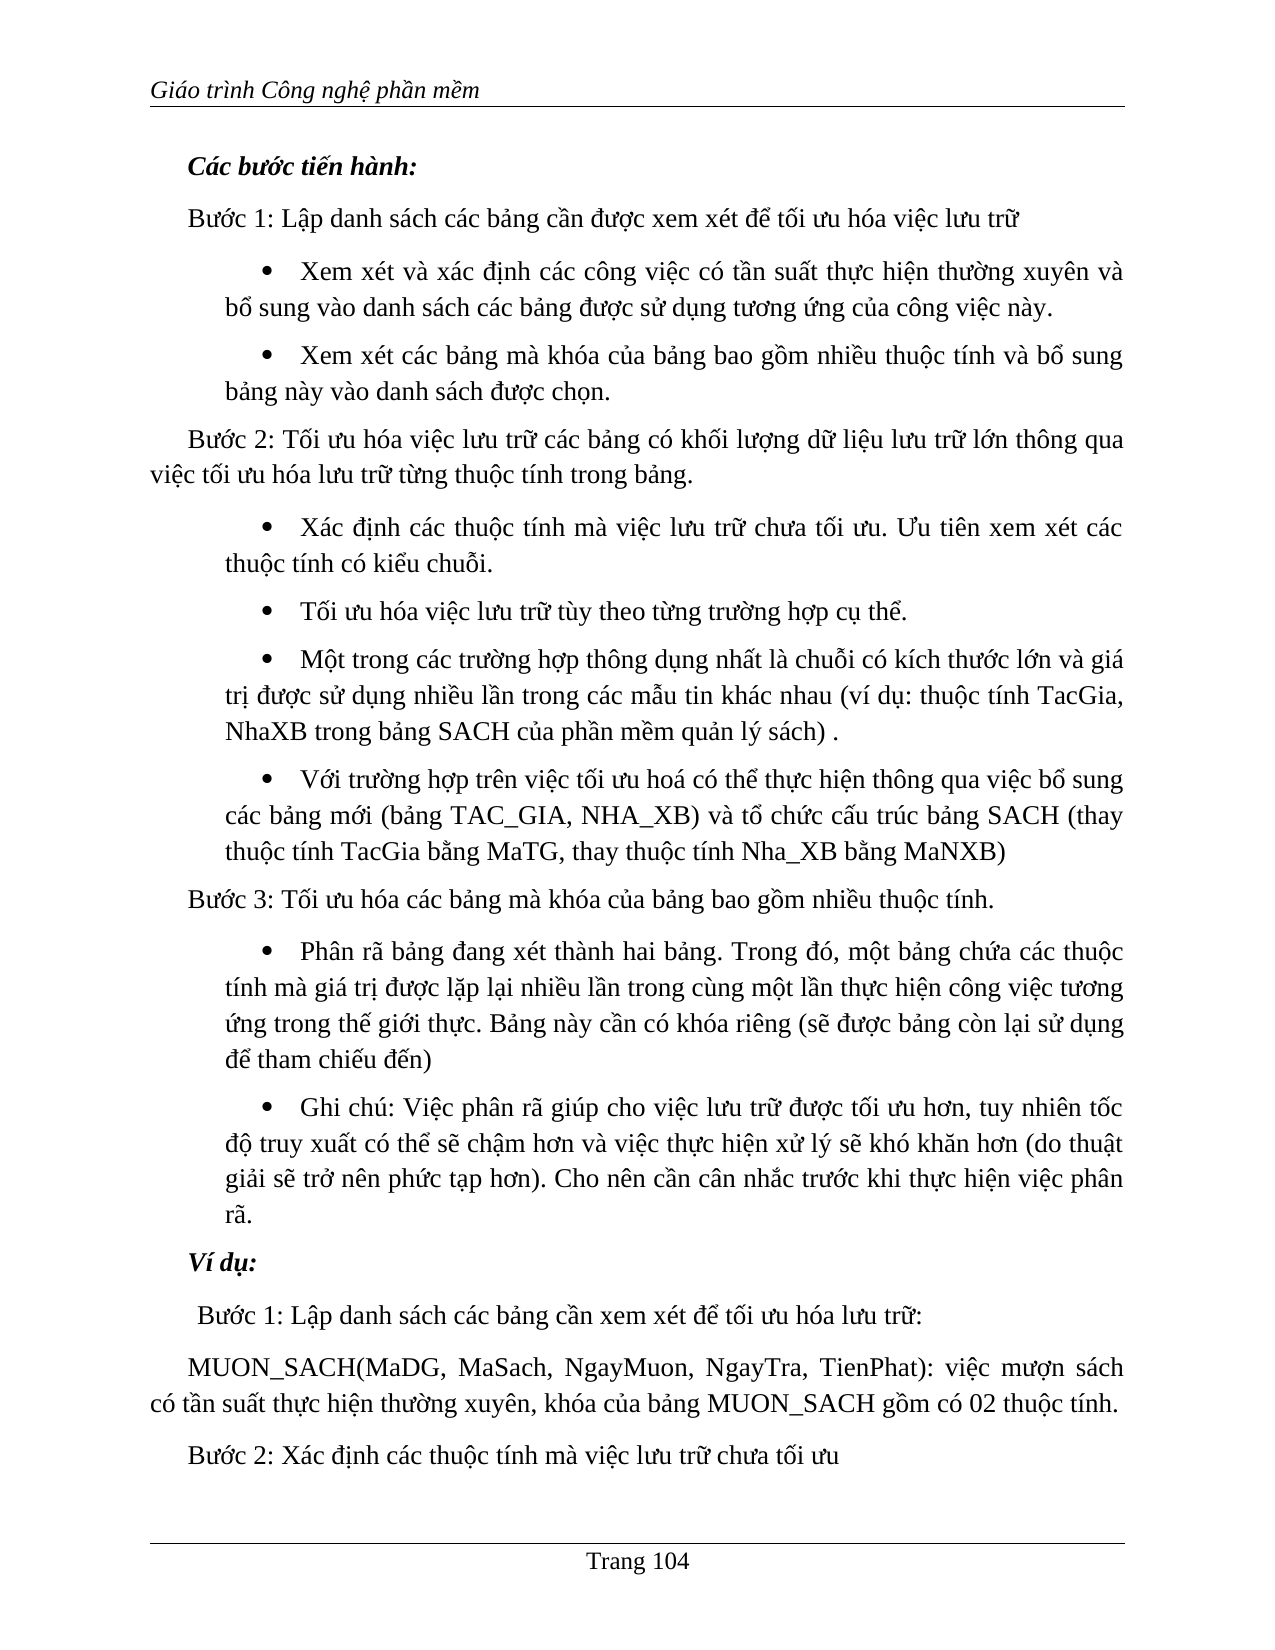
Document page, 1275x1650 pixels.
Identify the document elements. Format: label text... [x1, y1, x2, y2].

list Với trường hợp trên việc tối ưu hoá có thể thực hiện thông qua việc bổ sung các bảng mới (bảng TAC_GIA, NHA_XB) và tổ chức cấu trúc bảng SACH (thay thuộc tính TacGia bằng MaTG, thay thuộc tính Nha_XB bằng MaNXB) [225, 763, 1125, 866]
list Xem xét và xác định các công việc có tần suất thực hiện thường xuyên và bổ sung vào danh sách các bảng được sử dụng tương ứng của công việc này. [225, 255, 1125, 322]
text Bước 3: Tối ưu hóa các bảng mà khóa của bảng bao gồm nhiều thuộc tính. [150, 883, 1125, 914]
text Các bước tiến hành: [150, 150, 1125, 181]
text MUON_SACH(MaDG, MaSach, NgayMuon, NgayTra, TienPhat): việc mượn sách có tần suất thực hiện thường xuyên, khóa của bảng MUON_SACH gồm có 02 thuộc tính. [150, 1351, 1125, 1418]
list Một trong các trường hợp thông dụng nhất là chuỗi có kích thước lớn và giá trị được sử dụng nhiều lần trong các mẫu tin khác nhau (ví dụ: thuộc tính TacGia, NhaXB trong bảng SACH của phần mềm quản lý sách) . [225, 643, 1125, 746]
list Ghi chú: Việc phân rã giúp cho việc lưu trữ được tối ưu hơn, tuy nhiên tốc độ truy xuất có thể sẽ chậm hơn và việc thực hiện xử lý sẽ khó khăn hơn (do thuật giải sẽ trở nên phức tạp hơn). Cho nên cần cân nhắc trước khi thực hiện việc phân rã. [225, 1091, 1125, 1229]
list Phân rã bảng đang xét thành hai bảng. Trong đó, một bảng chứa các thuộc tính mà giá trị được lặp lại nhiều lần trong cùng một lần thực hiện công việc tương ứng trong thế giới thực. Bảng này cần có khóa riêng (sẽ được bảng còn lại sử dụng để tham chiếu đến) [225, 936, 1125, 1074]
list Xác định các thuộc tính mà việc lưu trữ chưa tối ưu. Ưu tiên xem xét các thuộc tính có kiểu chuỗi. [225, 511, 1125, 578]
text Bước 2: Tối ưu hóa việc lưu trữ các bảng có khối lượng dữ liệu lưu trữ lớn thông qua việc tối ưu hóa lưu trữ từng thuộc tính trong bảng. [150, 423, 1125, 490]
text Ví dụ: [150, 1247, 1125, 1278]
text Bước 2: Xác định các thuộc tính mà việc lưu trữ chưa tối ưu [150, 1439, 1125, 1471]
text Bước 1: Lập danh sách các bảng cần được xem xét để tối ưu hóa việc lưu trữ [150, 202, 1125, 233]
text Bước 1: Lập danh sách các bảng cần xem xét để tối ưu hóa lưu trữ: [159, 1299, 1125, 1330]
list Xem xét các bảng mà khóa của bảng bao gồm nhiều thuộc tính và bổ sung bảng này vào danh sách được chọn. [225, 339, 1125, 406]
list Tối ưu hóa việc lưu trữ tùy theo từng trường hợp cụ thể. [225, 595, 1125, 626]
